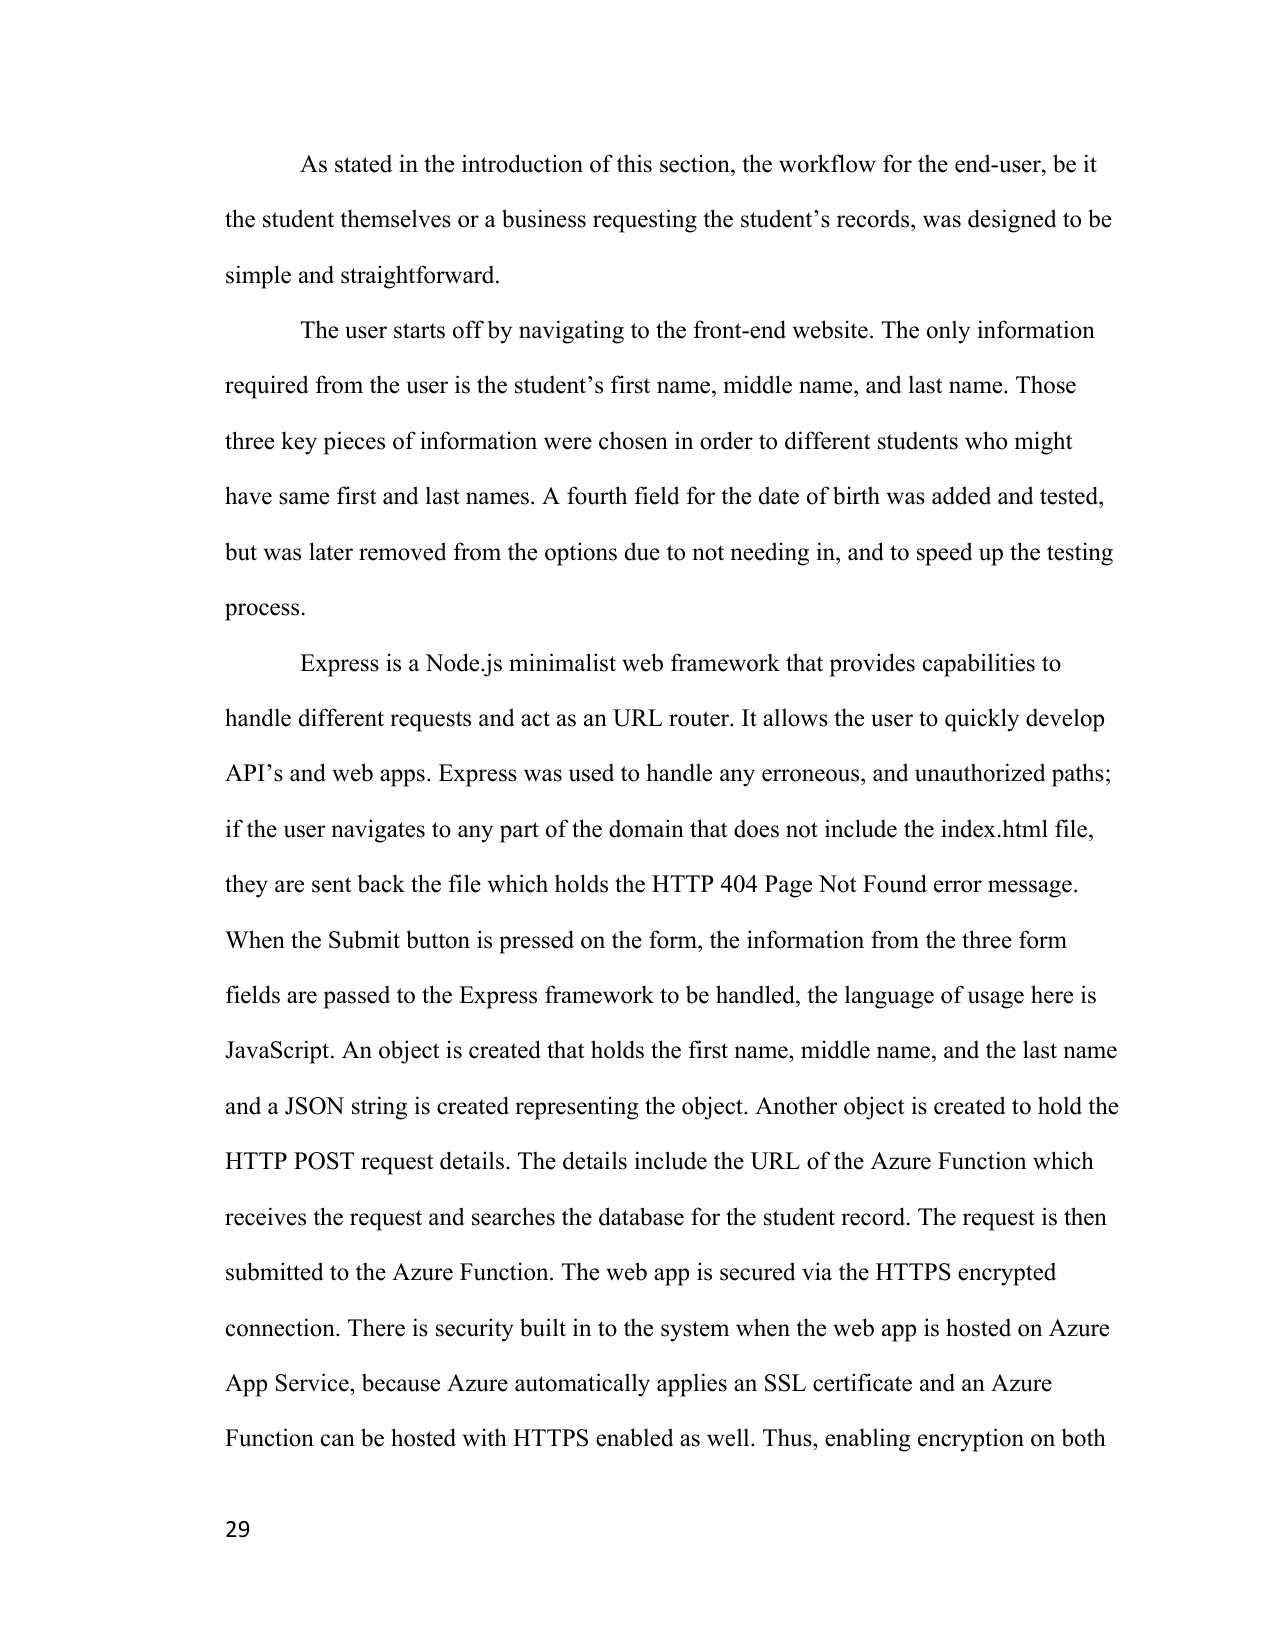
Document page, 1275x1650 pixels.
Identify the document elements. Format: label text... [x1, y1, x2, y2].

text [225, 649, 1125, 1452]
text As stated in the introduction of this section, the workflow for the end-user, be it the student themselves or a business requesting the student’s records, was designed to be simple and straightforward. [225, 150, 1125, 288]
text The user starts off by navigating to the front-end website. The only information required from the user is the student’s first name, middle name, and last name. Those three key pieces of information were chosen in order to different students who might have same first and last names. A fourth field for the date of birth was added and tested, but was later removed from the options due to not needing in, and to speed up the testing process. [225, 316, 1125, 621]
